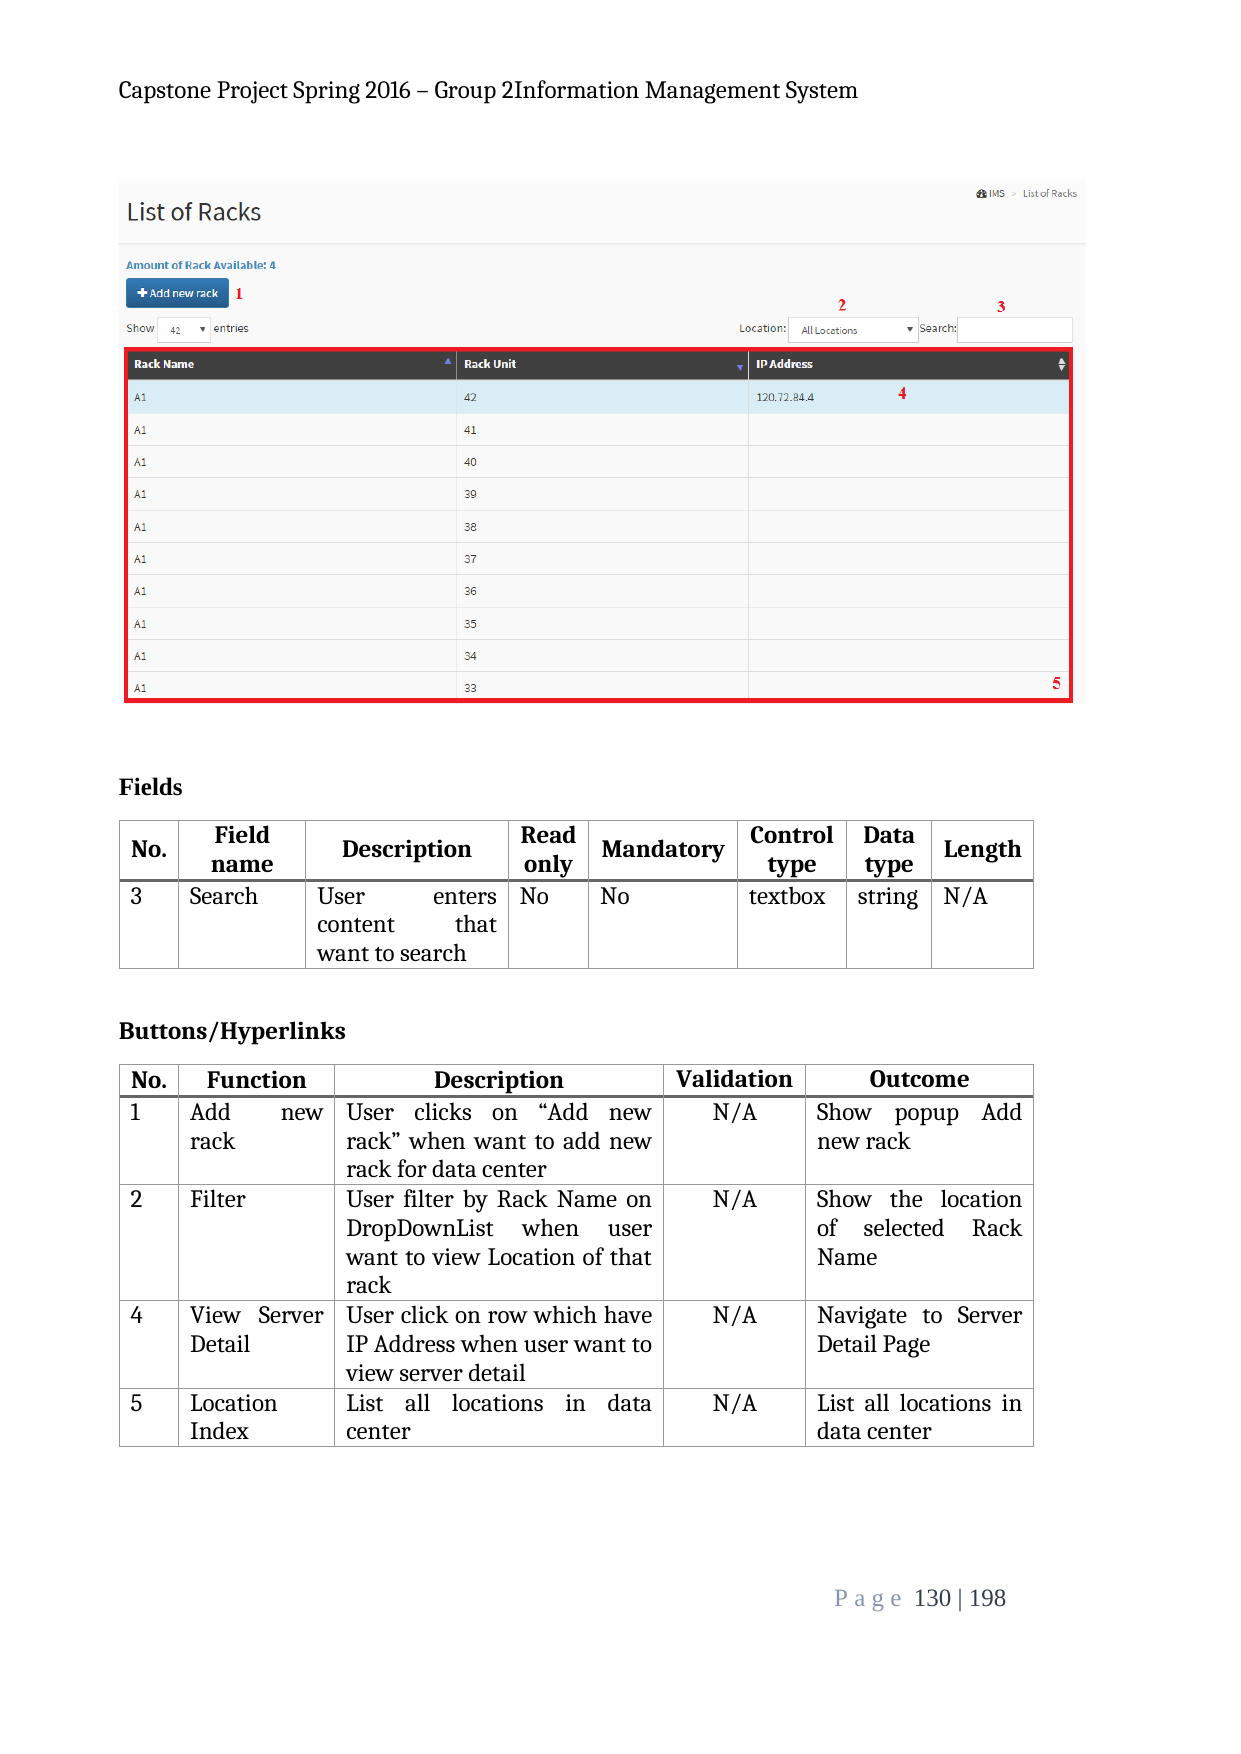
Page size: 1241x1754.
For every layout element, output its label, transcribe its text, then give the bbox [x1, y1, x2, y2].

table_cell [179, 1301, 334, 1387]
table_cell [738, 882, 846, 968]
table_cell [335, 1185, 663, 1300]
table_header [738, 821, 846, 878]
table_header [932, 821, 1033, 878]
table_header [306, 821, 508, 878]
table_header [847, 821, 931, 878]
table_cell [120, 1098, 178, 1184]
text Buttons/Hyperlinks [118, 1017, 1033, 1045]
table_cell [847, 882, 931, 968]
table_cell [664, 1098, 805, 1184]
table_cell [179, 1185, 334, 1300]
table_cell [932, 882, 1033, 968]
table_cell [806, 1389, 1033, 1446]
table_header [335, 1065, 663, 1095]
text Fields [118, 772, 1033, 801]
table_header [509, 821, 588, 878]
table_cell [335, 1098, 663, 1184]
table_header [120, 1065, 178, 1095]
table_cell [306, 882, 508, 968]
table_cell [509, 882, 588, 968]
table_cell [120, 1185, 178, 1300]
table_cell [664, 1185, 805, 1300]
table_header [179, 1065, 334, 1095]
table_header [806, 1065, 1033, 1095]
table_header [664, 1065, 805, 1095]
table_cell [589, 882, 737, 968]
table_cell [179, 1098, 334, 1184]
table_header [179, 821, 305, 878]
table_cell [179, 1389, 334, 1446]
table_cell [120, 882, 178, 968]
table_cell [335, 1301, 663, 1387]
picture [118, 179, 1086, 704]
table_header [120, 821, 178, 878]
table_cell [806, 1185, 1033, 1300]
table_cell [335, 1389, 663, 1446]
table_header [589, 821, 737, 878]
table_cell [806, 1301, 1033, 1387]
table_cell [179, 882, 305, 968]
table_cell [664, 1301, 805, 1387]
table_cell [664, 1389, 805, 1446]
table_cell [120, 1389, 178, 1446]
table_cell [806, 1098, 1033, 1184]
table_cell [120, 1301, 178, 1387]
